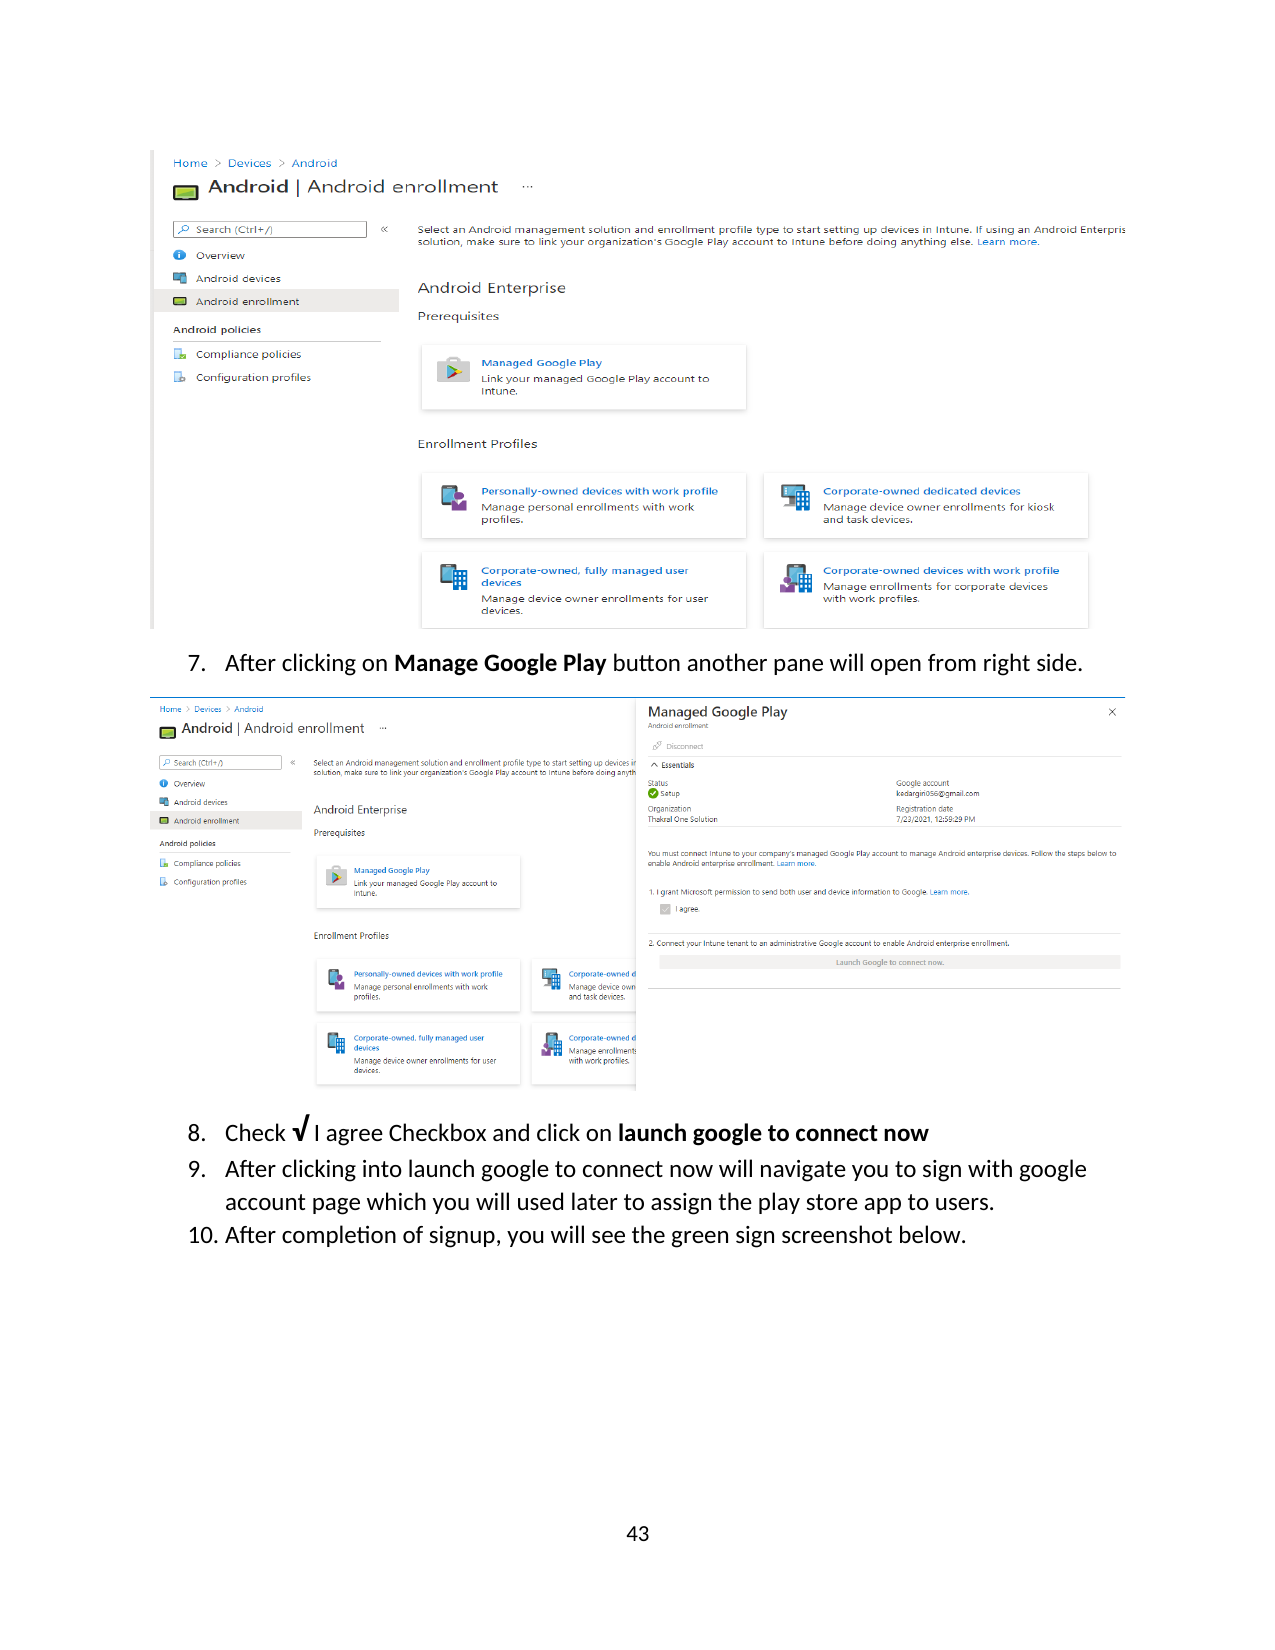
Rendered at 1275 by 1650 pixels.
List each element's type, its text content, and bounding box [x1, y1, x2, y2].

picture [150, 697, 1125, 1091]
list After clicking on Manage Google Play button another pane will open from right side. [187, 648, 1125, 678]
list After completion of signup, you will see the green sign screenshot below. [187, 1219, 1125, 1249]
list After clicking into launch google to connect now will navigate you to sign with google account page which you will used later to assign the play store app to users. [187, 1153, 1125, 1217]
picture [150, 150, 1125, 629]
list Check √ I agree Checkbox and click on launch google to connect now [187, 1109, 1125, 1150]
